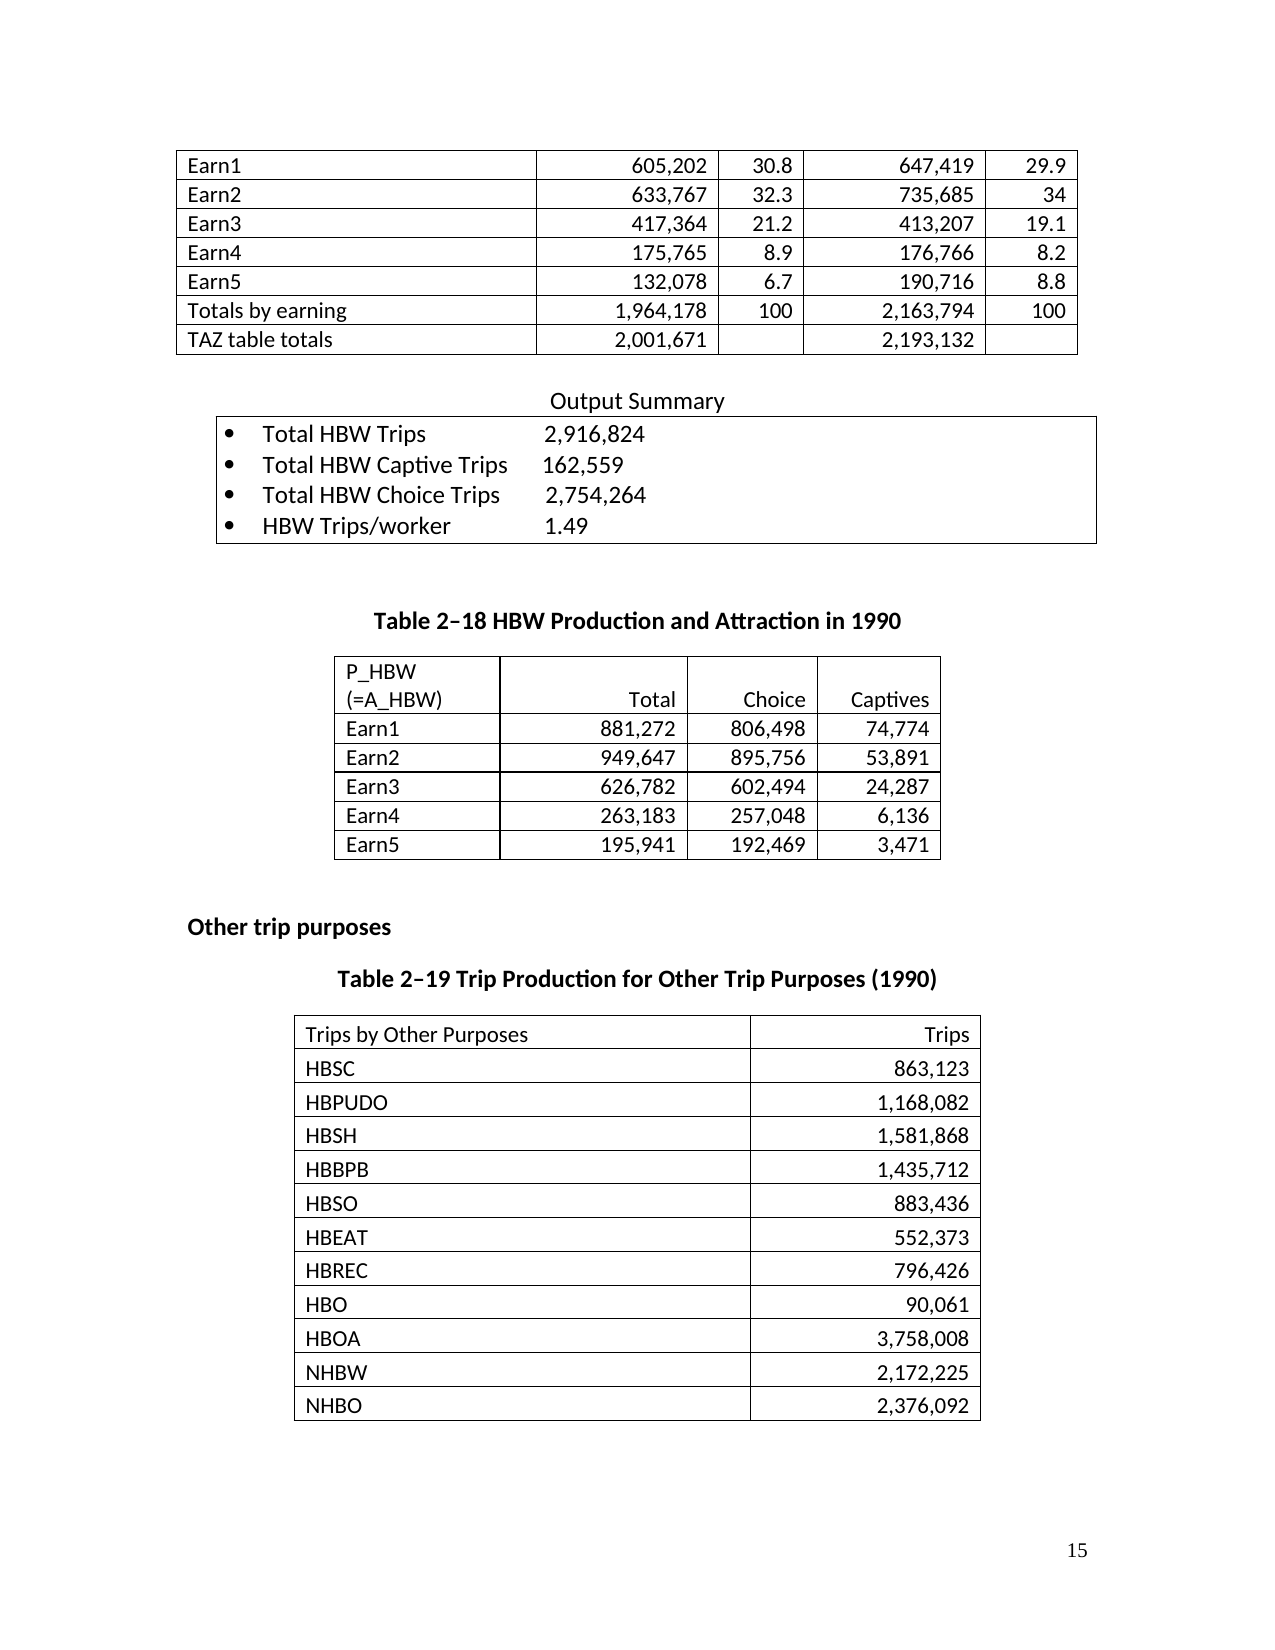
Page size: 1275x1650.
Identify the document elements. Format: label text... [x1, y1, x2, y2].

table_cell 552,373 [751, 1218, 980, 1251]
table_cell 263,183 [501, 802, 687, 829]
table_cell HBPUDO [295, 1083, 750, 1116]
table_cell 190,716 [804, 267, 985, 295]
table_header Choice [688, 657, 817, 713]
table_cell NHBO [295, 1387, 750, 1419]
list Total HBW Captive Trips 162,559 [217, 446, 1096, 477]
table_cell [719, 325, 803, 353]
table_cell 647,419 [804, 151, 985, 179]
table_cell 90,061 [751, 1286, 980, 1318]
table_header Trips [751, 1016, 980, 1048]
table_cell 633,767 [537, 180, 718, 208]
table_cell 30.8 [719, 151, 803, 179]
table_cell 1,581,868 [751, 1117, 980, 1149]
table_cell HBREC [295, 1252, 750, 1284]
table_cell HBEAT [295, 1218, 750, 1251]
table_cell Earn1 [177, 151, 536, 179]
table_cell 29.9 [986, 151, 1077, 179]
table_cell 8.2 [986, 238, 1077, 266]
table_cell 175,765 [537, 238, 718, 266]
table_cell 2,163,794 [804, 296, 985, 324]
table_cell 895,756 [688, 744, 817, 771]
table_cell Earn4 [335, 802, 499, 829]
table_cell HBBPB [295, 1151, 750, 1183]
table_header Total [501, 657, 687, 713]
table_cell 2,376,092 [751, 1387, 980, 1419]
table_cell 8.9 [719, 238, 803, 266]
table_cell 949,647 [501, 744, 687, 771]
table_cell 257,048 [688, 802, 817, 829]
table_cell 195,941 [501, 831, 687, 859]
table_cell HBOA [295, 1319, 750, 1352]
table_cell 19.1 [986, 209, 1077, 237]
table_cell HBO [295, 1286, 750, 1318]
text Output Summary [187, 385, 1087, 416]
table_cell HBSO [295, 1184, 750, 1217]
table_cell 3,471 [818, 831, 940, 859]
table_cell 21.2 [719, 209, 803, 237]
table_cell 417,364 [537, 209, 718, 237]
table_cell 881,272 [501, 714, 687, 742]
list Total HBW Trips 2,916,824 [217, 417, 1096, 446]
table_cell 6.7 [719, 267, 803, 295]
table_cell HBSH [295, 1117, 750, 1149]
table_cell 796,426 [751, 1252, 980, 1284]
table_cell 8.8 [986, 267, 1077, 295]
table_cell 100 [986, 296, 1077, 324]
table_cell 2,001,671 [537, 325, 718, 353]
list HBW Trips/worker 1.49 [217, 507, 1096, 543]
table_cell Earn3 [177, 209, 536, 237]
table_cell 626,782 [501, 773, 687, 801]
table_header Trips by Other Purposes [295, 1016, 750, 1048]
table_cell Totals by earning [177, 296, 536, 324]
table_header P_HBW (=A_HBW) [335, 657, 499, 713]
table_cell 192,469 [688, 831, 817, 859]
table_cell 883,436 [751, 1184, 980, 1217]
table_cell 1,964,178 [537, 296, 718, 324]
table_cell 1,168,082 [751, 1083, 980, 1116]
table_cell 863,123 [751, 1049, 980, 1082]
table_header Captives [818, 657, 940, 713]
table_cell 32.3 [719, 180, 803, 208]
table_cell 735,685 [804, 180, 985, 208]
list Total HBW Choice Trips 2,754,264 [217, 477, 1096, 507]
table_cell 806,498 [688, 714, 817, 742]
table_cell TAZ table totals [177, 325, 536, 353]
table_cell NHBW [295, 1353, 750, 1386]
table_cell 2,193,132 [804, 325, 985, 353]
table_cell 74,774 [818, 714, 940, 742]
table_cell Earn2 [177, 180, 536, 208]
table_cell 24,287 [818, 773, 940, 801]
table_cell Earn4 [177, 238, 536, 266]
table_cell [986, 325, 1077, 353]
table_cell 53,891 [818, 744, 940, 771]
table_cell 1,435,712 [751, 1151, 980, 1183]
table_cell 605,202 [537, 151, 718, 179]
table_cell Earn2 [335, 744, 499, 771]
table_cell 132,078 [537, 267, 718, 295]
table_cell Earn5 [177, 267, 536, 295]
table_cell 3,758,008 [751, 1319, 980, 1352]
table_cell Earn5 [335, 831, 499, 859]
table_cell 6,136 [818, 802, 940, 829]
table_cell Earn1 [335, 714, 499, 742]
table_cell Earn3 [335, 773, 499, 801]
table_cell 2,172,225 [751, 1353, 980, 1386]
table_cell 413,207 [804, 209, 985, 237]
table_cell 176,766 [804, 238, 985, 266]
table_cell 34 [986, 180, 1077, 208]
table_cell HBSC [295, 1049, 750, 1082]
table_cell 100 [719, 296, 803, 324]
table_cell 602,494 [688, 773, 817, 801]
subtitle Other trip purposes [187, 911, 1087, 942]
